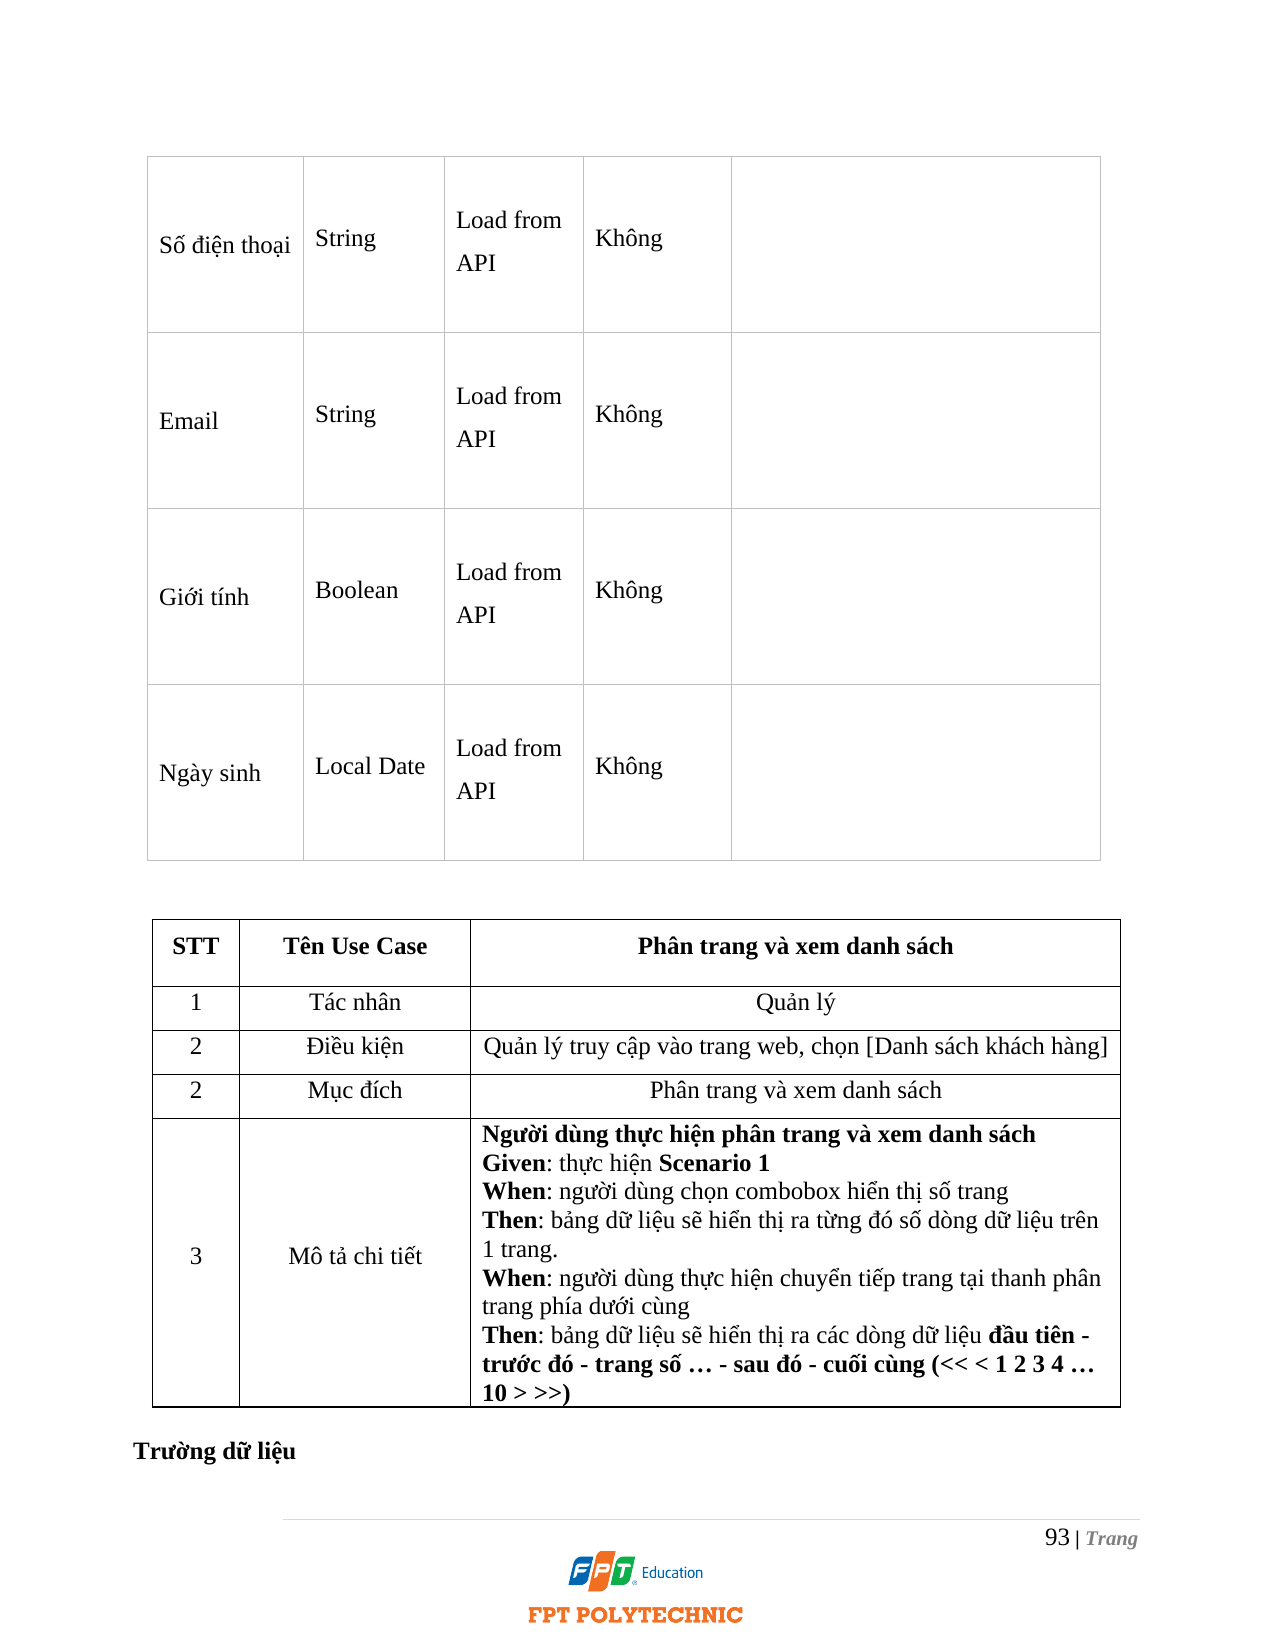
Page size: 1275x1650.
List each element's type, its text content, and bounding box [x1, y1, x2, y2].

table_cell Load from API [445, 509, 583, 684]
table_cell String [304, 333, 444, 508]
picture [528, 1551, 743, 1623]
table_cell Load from API [445, 685, 583, 860]
table_cell Boolean [304, 509, 444, 684]
table_cell [732, 157, 1100, 332]
table_cell Load from API [445, 333, 583, 508]
table_cell [732, 509, 1100, 684]
table_cell 3 [153, 1119, 239, 1406]
table_cell Số điện thoại [148, 157, 303, 332]
table_cell Phân trang và xem danh sách [471, 1075, 1120, 1118]
table_cell 1 [153, 987, 239, 1030]
table_cell Email [148, 333, 303, 508]
table_cell [732, 685, 1100, 860]
table_cell Không [584, 685, 731, 860]
table_cell Mô tả chi tiết [240, 1119, 470, 1406]
table_cell Người dùng thực hiện phân trang và xem danh sách Given: thực hiện Scenario 1 When: người dùng chọn combobox hiển thị số trang Then: bảng dữ liệu sẽ hiển thị ra từng đó số dòng dữ liệu trên 1 trang. When: người dùng thực hiện chuyển tiếp trang tại thanh phân trang phía dưới cùng Then: bảng dữ liệu sẽ hiển thị ra các dòng dữ liệu đầu tiên - trước đó - trang số … - sau đó - cuối cùng (<< < 1 2 3 4 … 10 > >>) [471, 1119, 1120, 1406]
table_header Phân trang và xem danh sách [471, 920, 1120, 986]
table_cell Ngày sinh [148, 685, 303, 860]
table_cell Quản lý truy cập vào trang web, chọn [Danh sách khách hàng] [471, 1031, 1120, 1074]
table_cell Không [584, 333, 731, 508]
table_cell Điều kiện [240, 1031, 470, 1074]
table_cell Không [584, 509, 731, 684]
table_cell 2 [153, 1031, 239, 1074]
table_header Tên Use Case [240, 920, 470, 986]
text Trường dữ liệu [133, 1436, 1140, 1465]
table_cell Giới tính [148, 509, 303, 684]
table_cell String [304, 157, 444, 332]
table_header STT [153, 920, 239, 986]
table_cell Không [584, 157, 731, 332]
table_cell Load from API [445, 157, 583, 332]
table_cell Tác nhân [240, 987, 470, 1030]
table_cell Local Date [304, 685, 444, 860]
table_cell Mục đích [240, 1075, 470, 1118]
table_cell 2 [153, 1075, 239, 1118]
table_cell [732, 333, 1100, 508]
table_cell Quản lý [471, 987, 1120, 1030]
